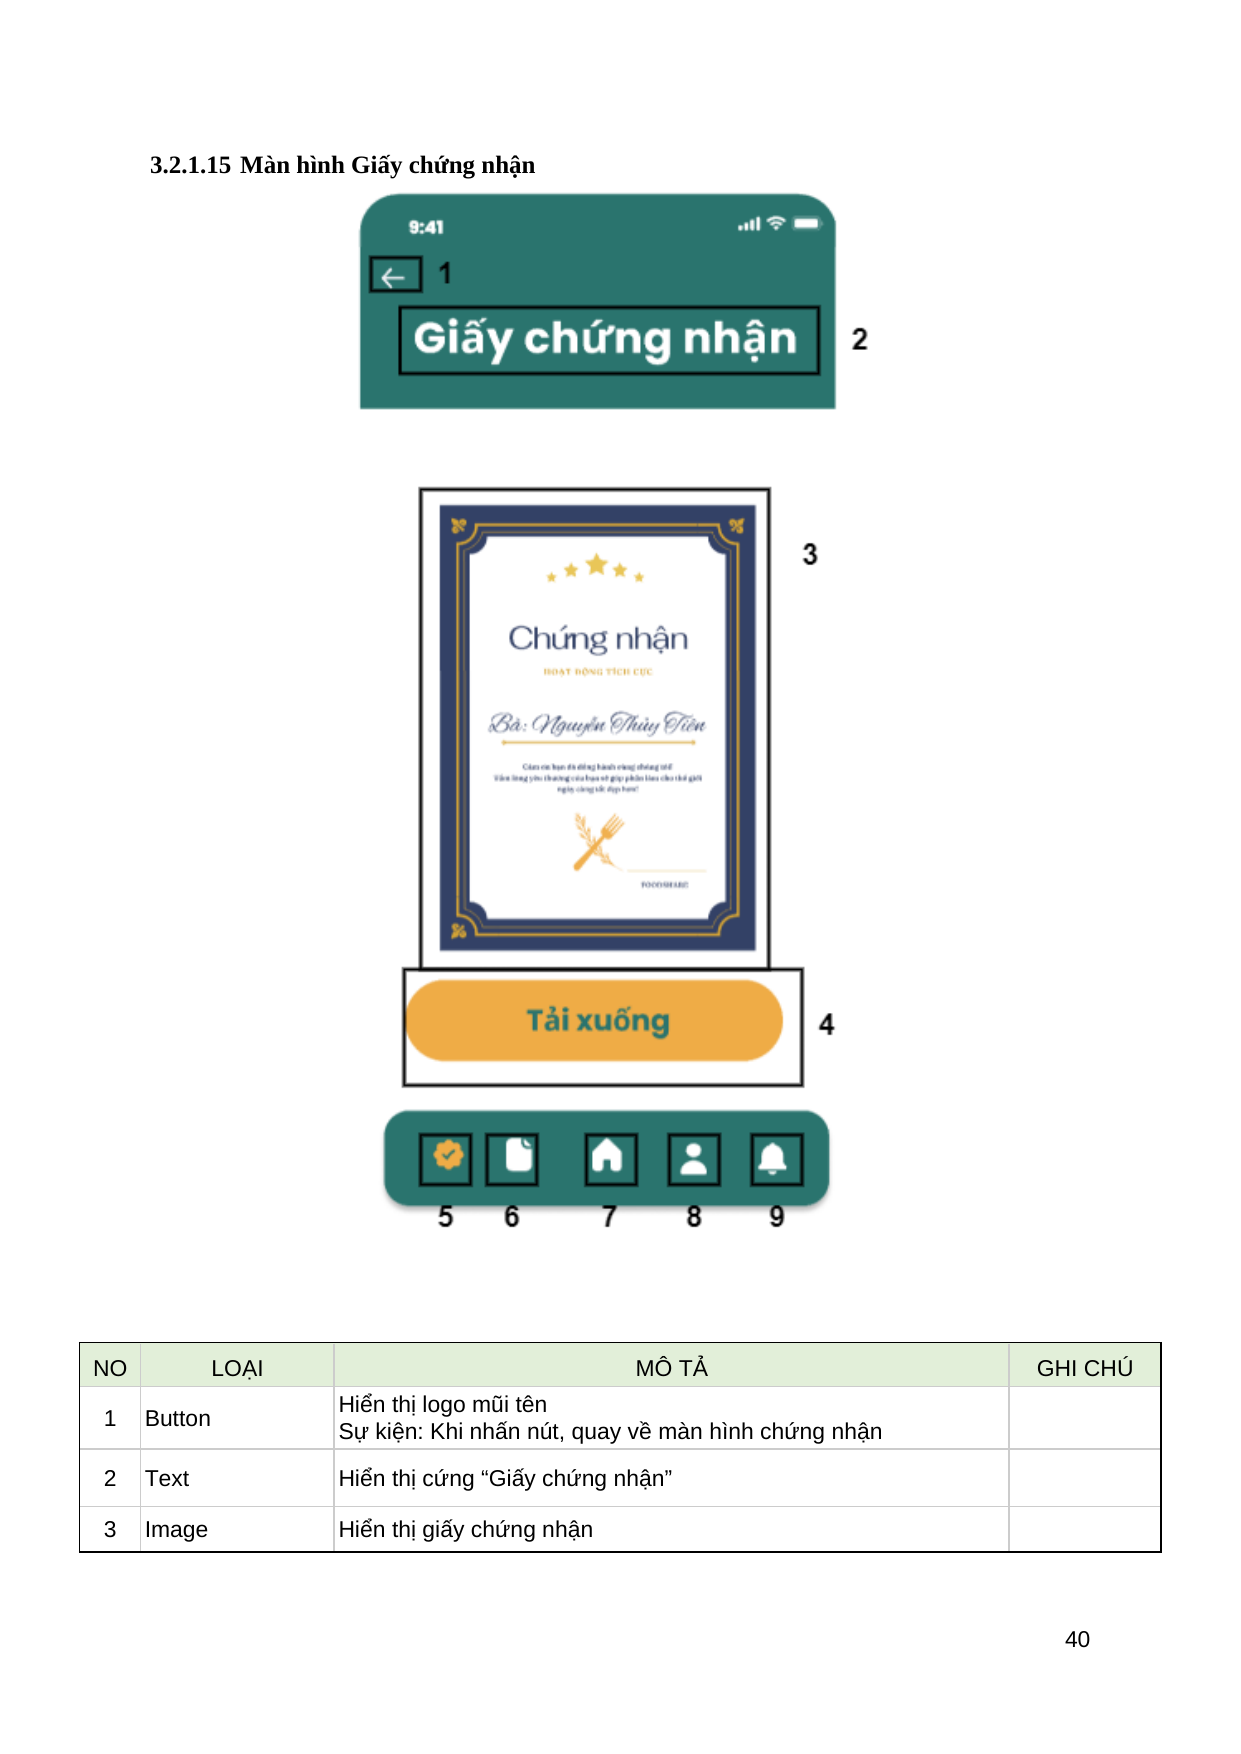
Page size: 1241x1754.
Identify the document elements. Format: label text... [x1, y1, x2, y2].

table_cell [1010, 1450, 1160, 1506]
table_header NO [80, 1343, 140, 1386]
table_cell [1010, 1507, 1160, 1551]
table_cell 3 [80, 1507, 140, 1551]
table_cell 1 [80, 1387, 140, 1448]
table_cell Hiển thị cứng “Giấy chứng nhận” [335, 1450, 1008, 1506]
table_cell Image [141, 1507, 333, 1551]
table_cell Hiển thị giấy chứng nhận [335, 1507, 1008, 1551]
table_cell Button [141, 1387, 333, 1448]
subtitle Màn hình Giấy chứng nhận [150, 150, 1090, 179]
table_header LOẠI [141, 1343, 334, 1386]
picture [354, 191, 886, 1252]
table_cell 2 [80, 1450, 140, 1506]
table_cell Text [141, 1450, 333, 1506]
table_cell Hiển thị logo mũi tên Sự kiện: Khi nhấn nút, quay về màn hình chứng nhận [335, 1387, 1008, 1448]
table_header GHI CHÚ [1010, 1343, 1160, 1386]
table_cell [1010, 1387, 1160, 1448]
table_header MÔ TẢ [335, 1343, 1009, 1386]
